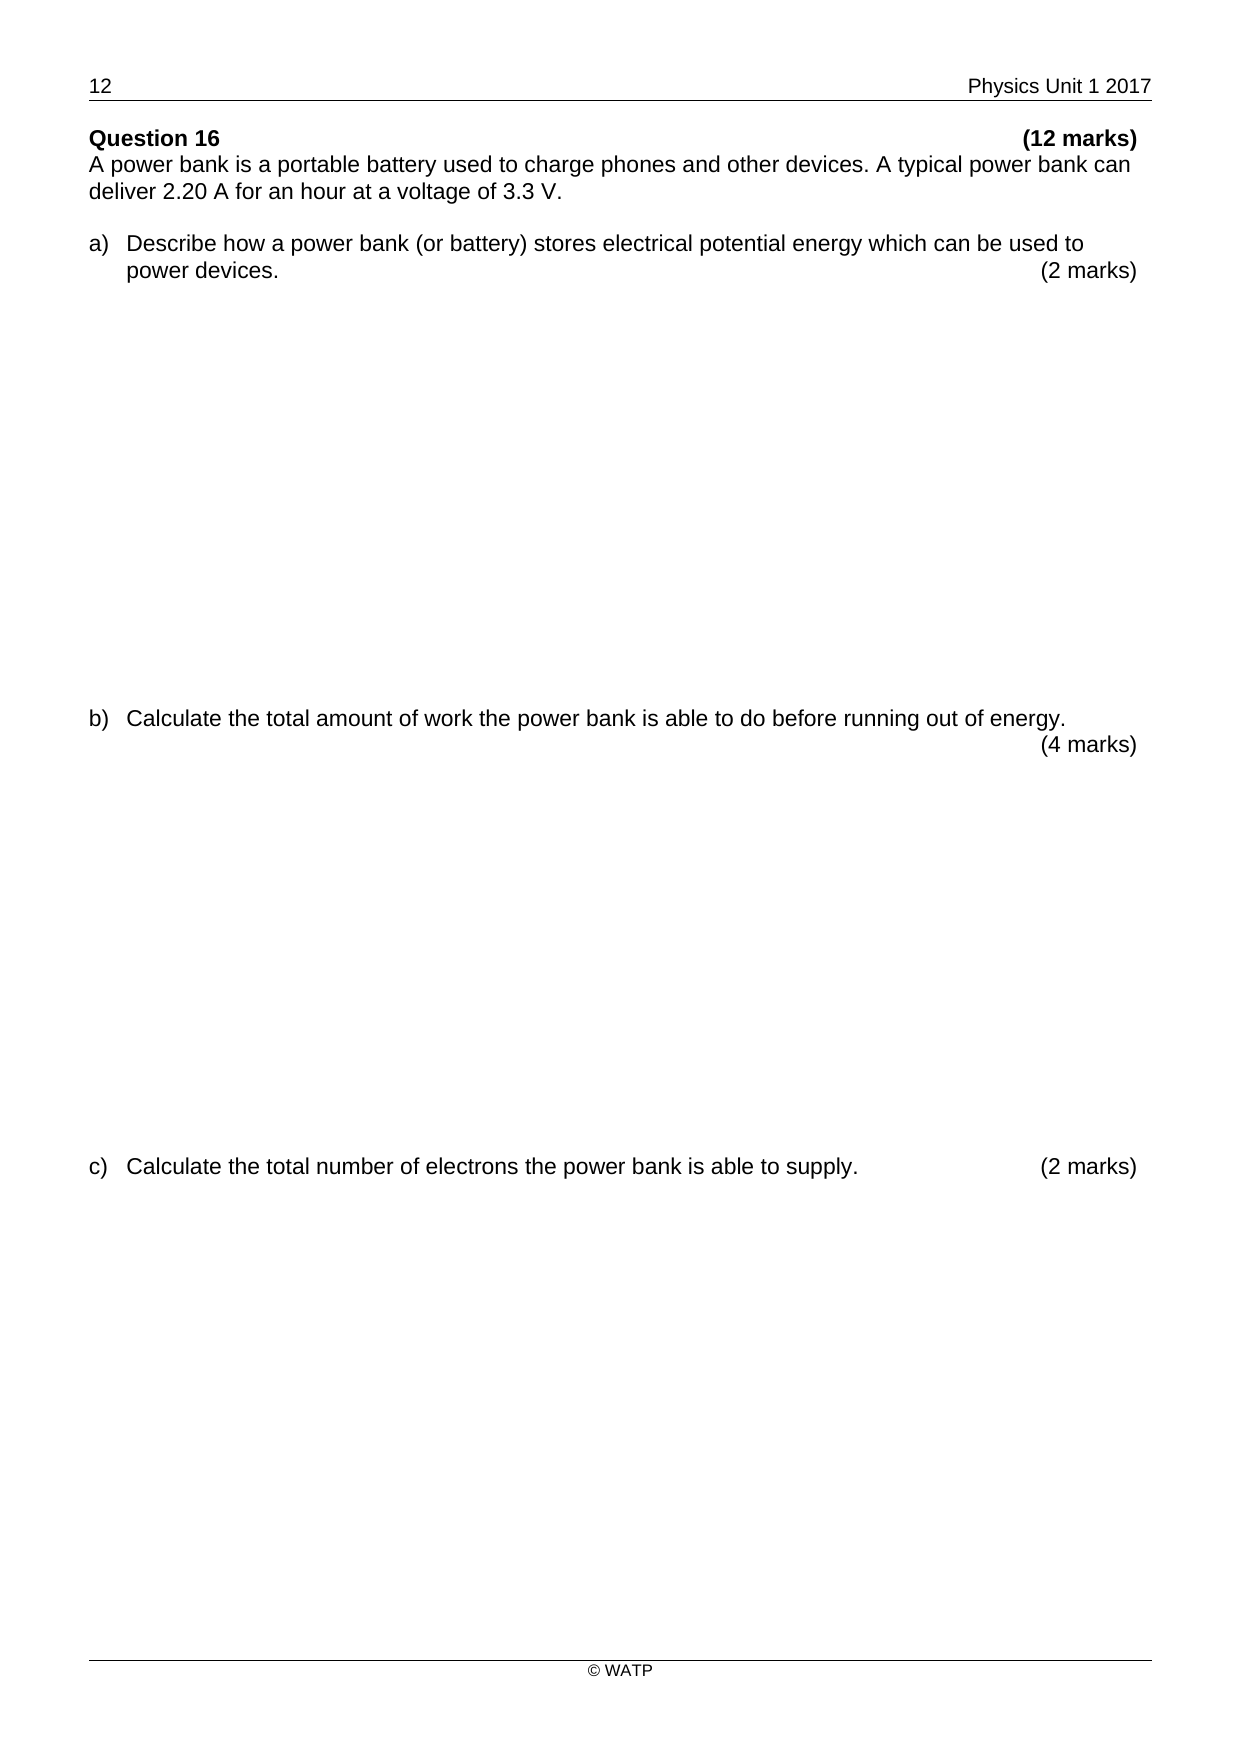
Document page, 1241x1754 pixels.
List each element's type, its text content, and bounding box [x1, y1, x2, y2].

list Calculate the total number of electrons the power bank is able to supply. (2 marks) [89, 1153, 1152, 1179]
list Calculate the total amount of work the power bank is able to do before running out of energy. (4 marks) [89, 705, 1152, 757]
text A power bank is a portable battery used to charge phones and other devices. A typical power bank can deliver 2.20 A for an hour at a voltage of 3.3 V. [89, 151, 1152, 204]
text Question 16 (12 marks) [89, 125, 1152, 151]
list Describe how a power bank (or battery) stores electrical potential energy which can be used to power devices. (2 marks) [89, 230, 1152, 283]
